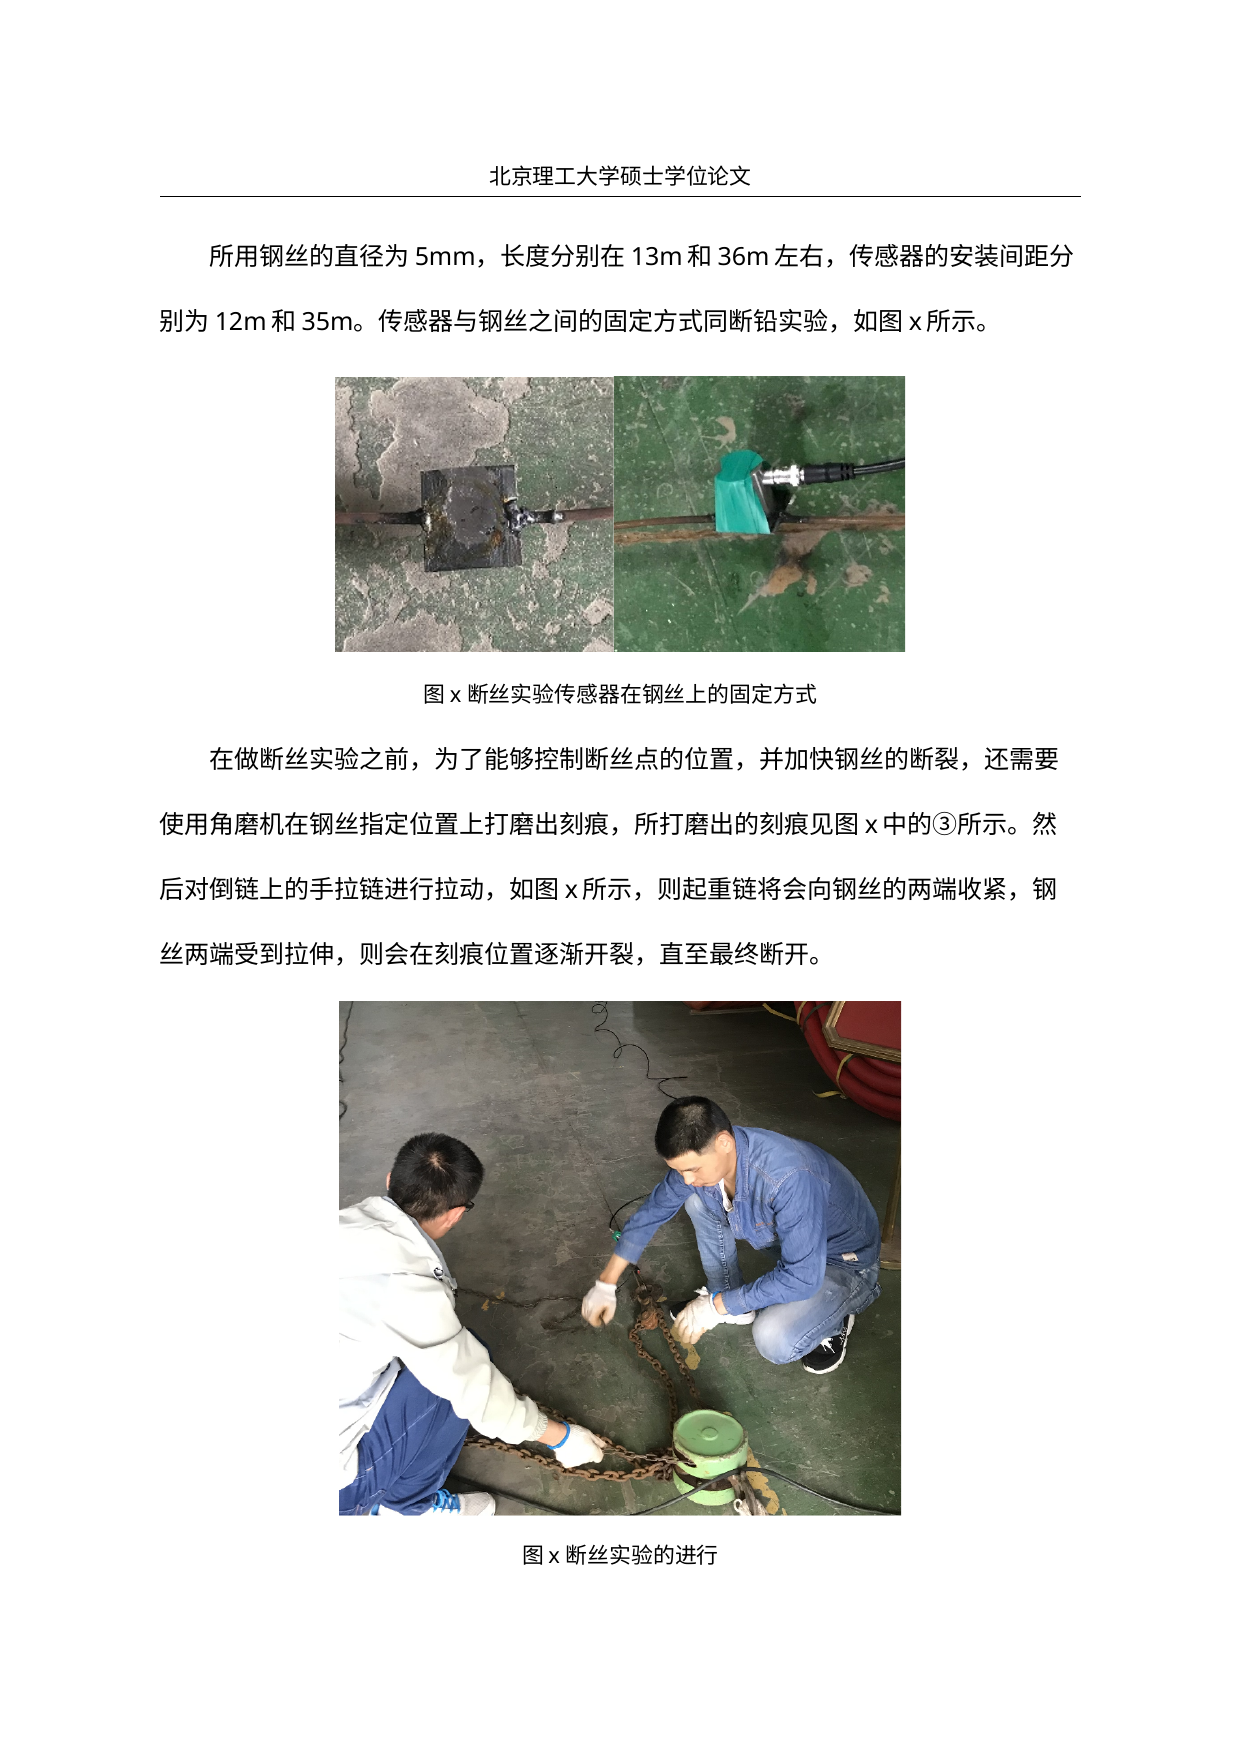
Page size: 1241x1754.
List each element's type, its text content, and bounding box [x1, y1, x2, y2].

text 在做断丝实验之前，为了能够控制断丝点的位置，并加快钢丝的断裂，还需要使用角磨机在钢丝指定位置上打磨出刻痕，所打磨出的刻痕见图x中的③所示。然后对倒链上的手拉链进行拉动，如图x所示，则起重链将会向钢丝的两端收紧，钢丝两端受到拉伸，则会在刻痕位置逐渐开裂，直至最终断开。 [159, 726, 1081, 986]
text 图x 断丝实验传感器在钢丝上的固定方式 [159, 677, 1081, 709]
text 图x 断丝实验的进行 [159, 1538, 1081, 1571]
text 所用钢丝的直径为5mm，长度分别在13m和36m左右，传感器的安装间距分别为12m和35m。传感器与钢丝之间的固定方式同断铅实验，如图x所示。 [159, 222, 1081, 352]
picture [339, 1001, 902, 1516]
picture [335, 376, 906, 652]
